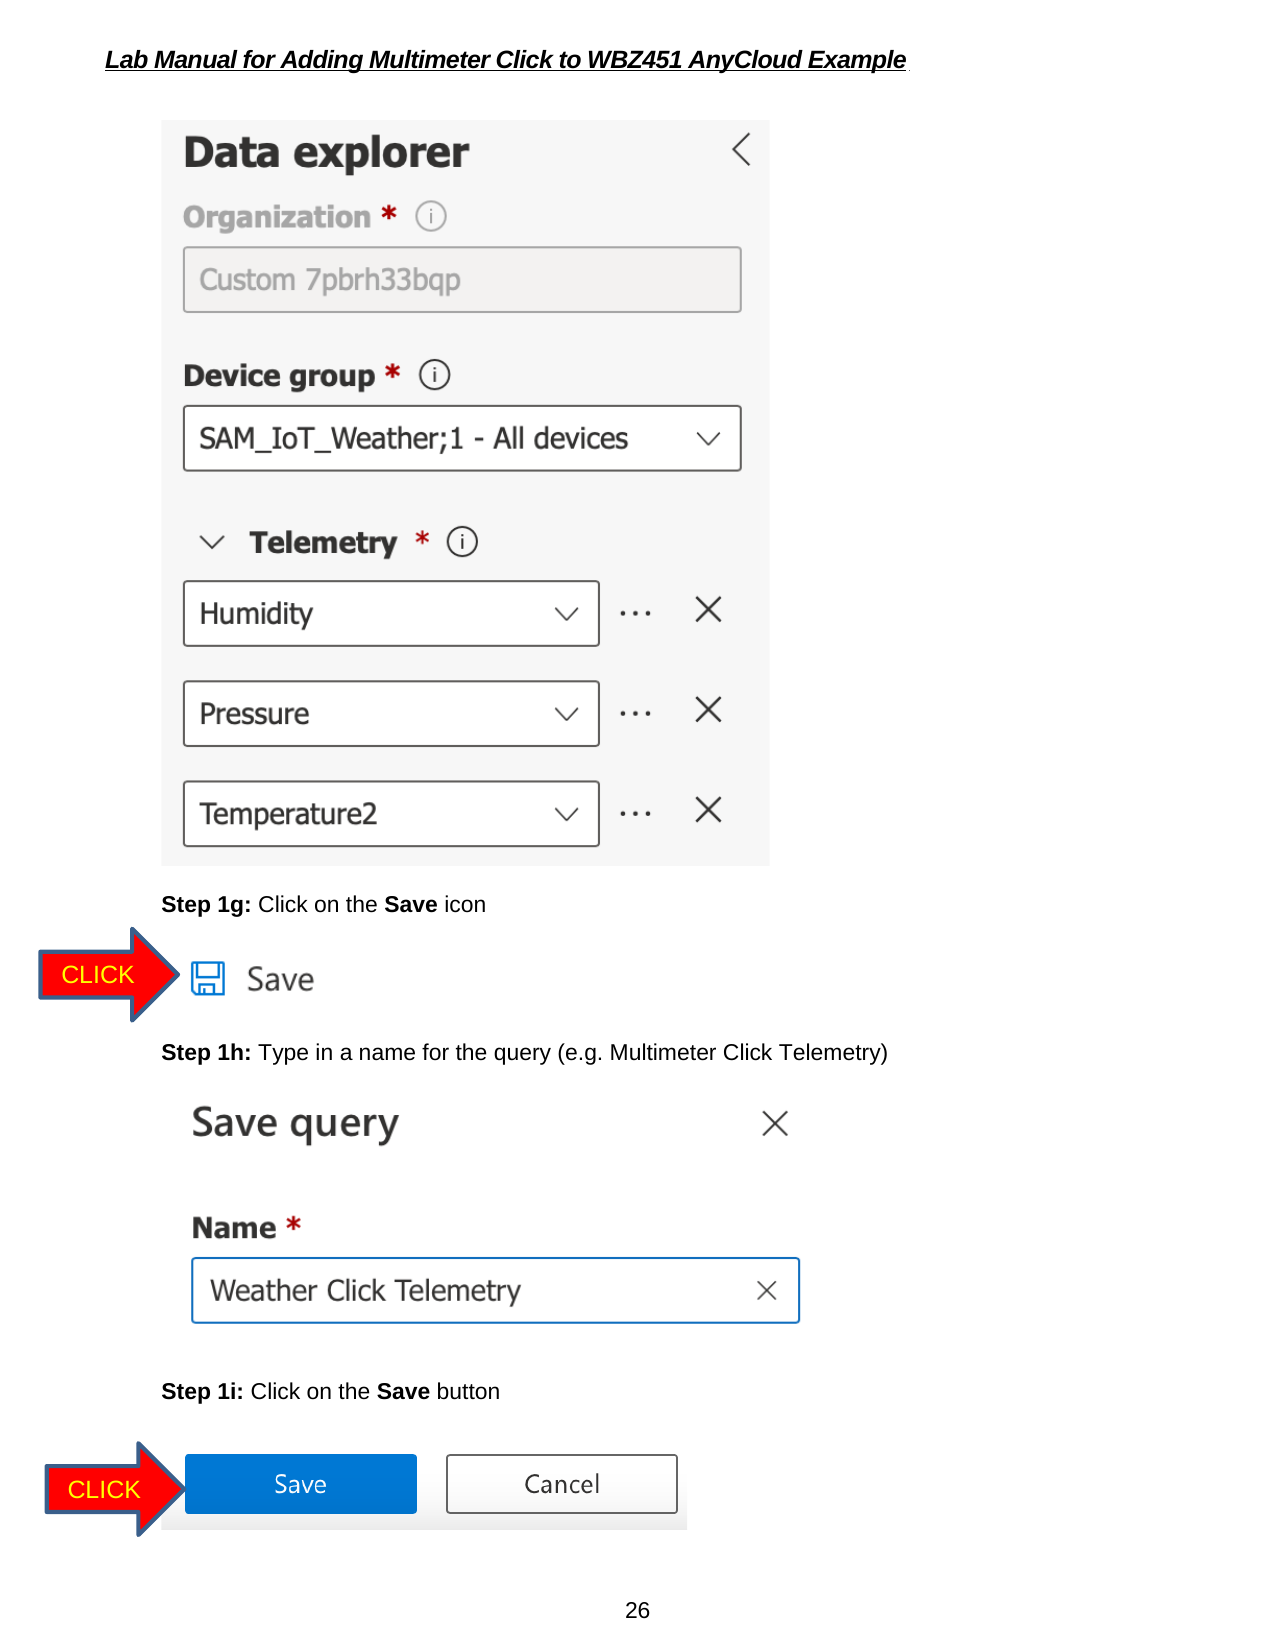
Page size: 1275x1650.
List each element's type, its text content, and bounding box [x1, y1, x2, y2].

text Step 1g: Click on the Save icon [161, 891, 1170, 917]
picture [161, 1429, 688, 1530]
picture [161, 120, 770, 866]
picture [161, 942, 337, 1015]
picture [161, 1090, 820, 1353]
text Step 1h: Type in a name for the query (e.g. Multimeter Click Telemetry) [161, 1039, 1170, 1066]
text Step 1i: Click on the Save button [161, 1378, 1170, 1404]
